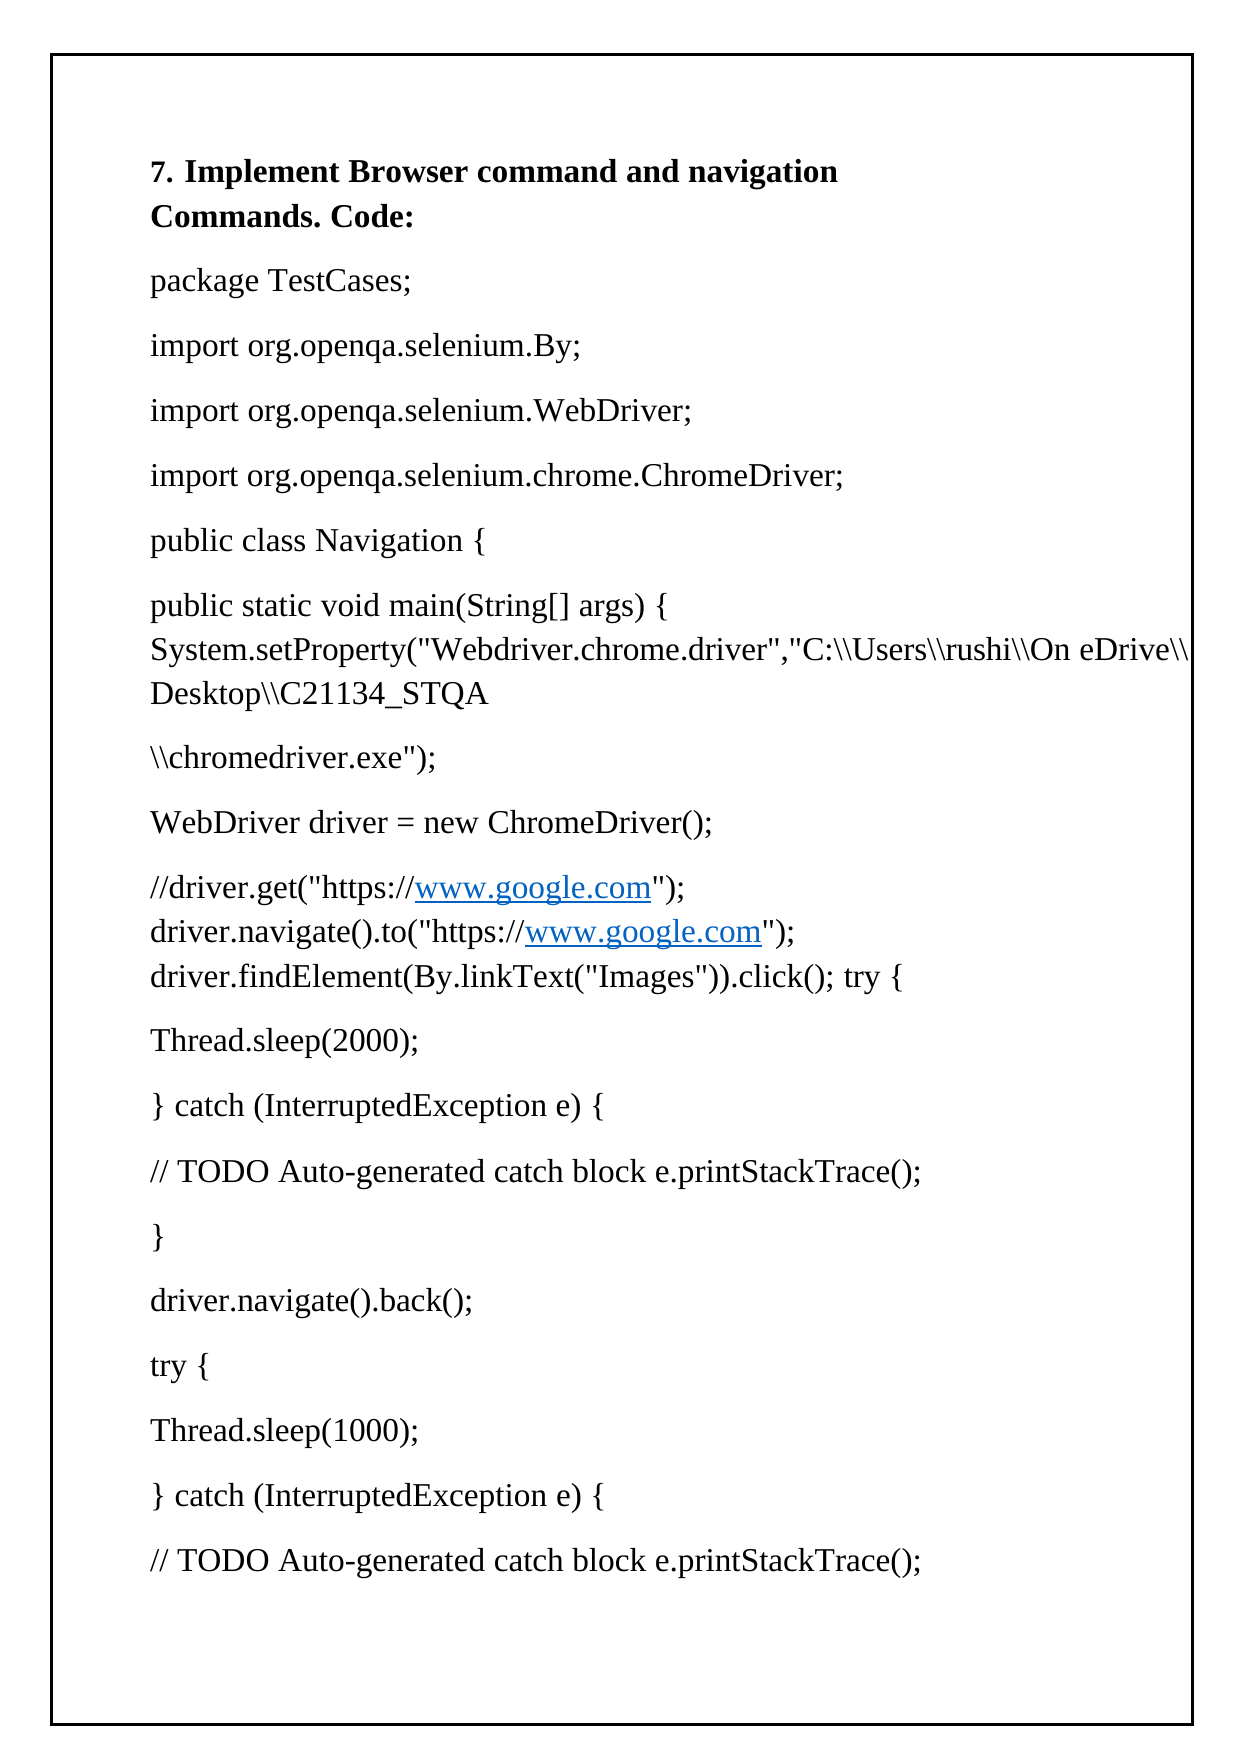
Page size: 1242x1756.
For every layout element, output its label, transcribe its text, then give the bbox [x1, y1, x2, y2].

text \\chromedriver.exe"); [150, 738, 1191, 776]
text //driver.get("https://www.google.com"); driver.navigate().to("https://www.google.com"); driver.findElement(By.linkText("Images")).click(); try { [150, 868, 1191, 994]
text package TestCases; [150, 260, 1191, 298]
text } [150, 1216, 1191, 1254]
text // TODO Auto-generated catch block e.printStackTrace(); [150, 1151, 1191, 1189]
text Thread.sleep(2000); [150, 1021, 1191, 1059]
subtitle Implement Browser command and navigation Commands. Code: [150, 152, 1016, 234]
text import org.openqa.selenium.chrome.ChromeDriver; public class Navigation { [150, 455, 847, 558]
text } catch (InterruptedException e) { [150, 1086, 1191, 1124]
text } catch (InterruptedException e) { [150, 1476, 1191, 1513]
text import org.openqa.selenium.By; [150, 325, 1191, 364]
text // TODO Auto-generated catch block e.printStackTrace(); [150, 1540, 1191, 1578]
text import org.openqa.selenium.WebDriver; [150, 390, 1191, 429]
text public static void main(String[] args) { System.setProperty("Webdriver.chrome.driver","C:\\Users\\rushi\\On eDrive\\Desktop\\C21134_STQA [150, 585, 1191, 711]
text WebDriver driver = new ChromeDriver(); [150, 803, 1191, 841]
text driver.navigate().back(); try { Thread.sleep(1000); [150, 1280, 479, 1449]
